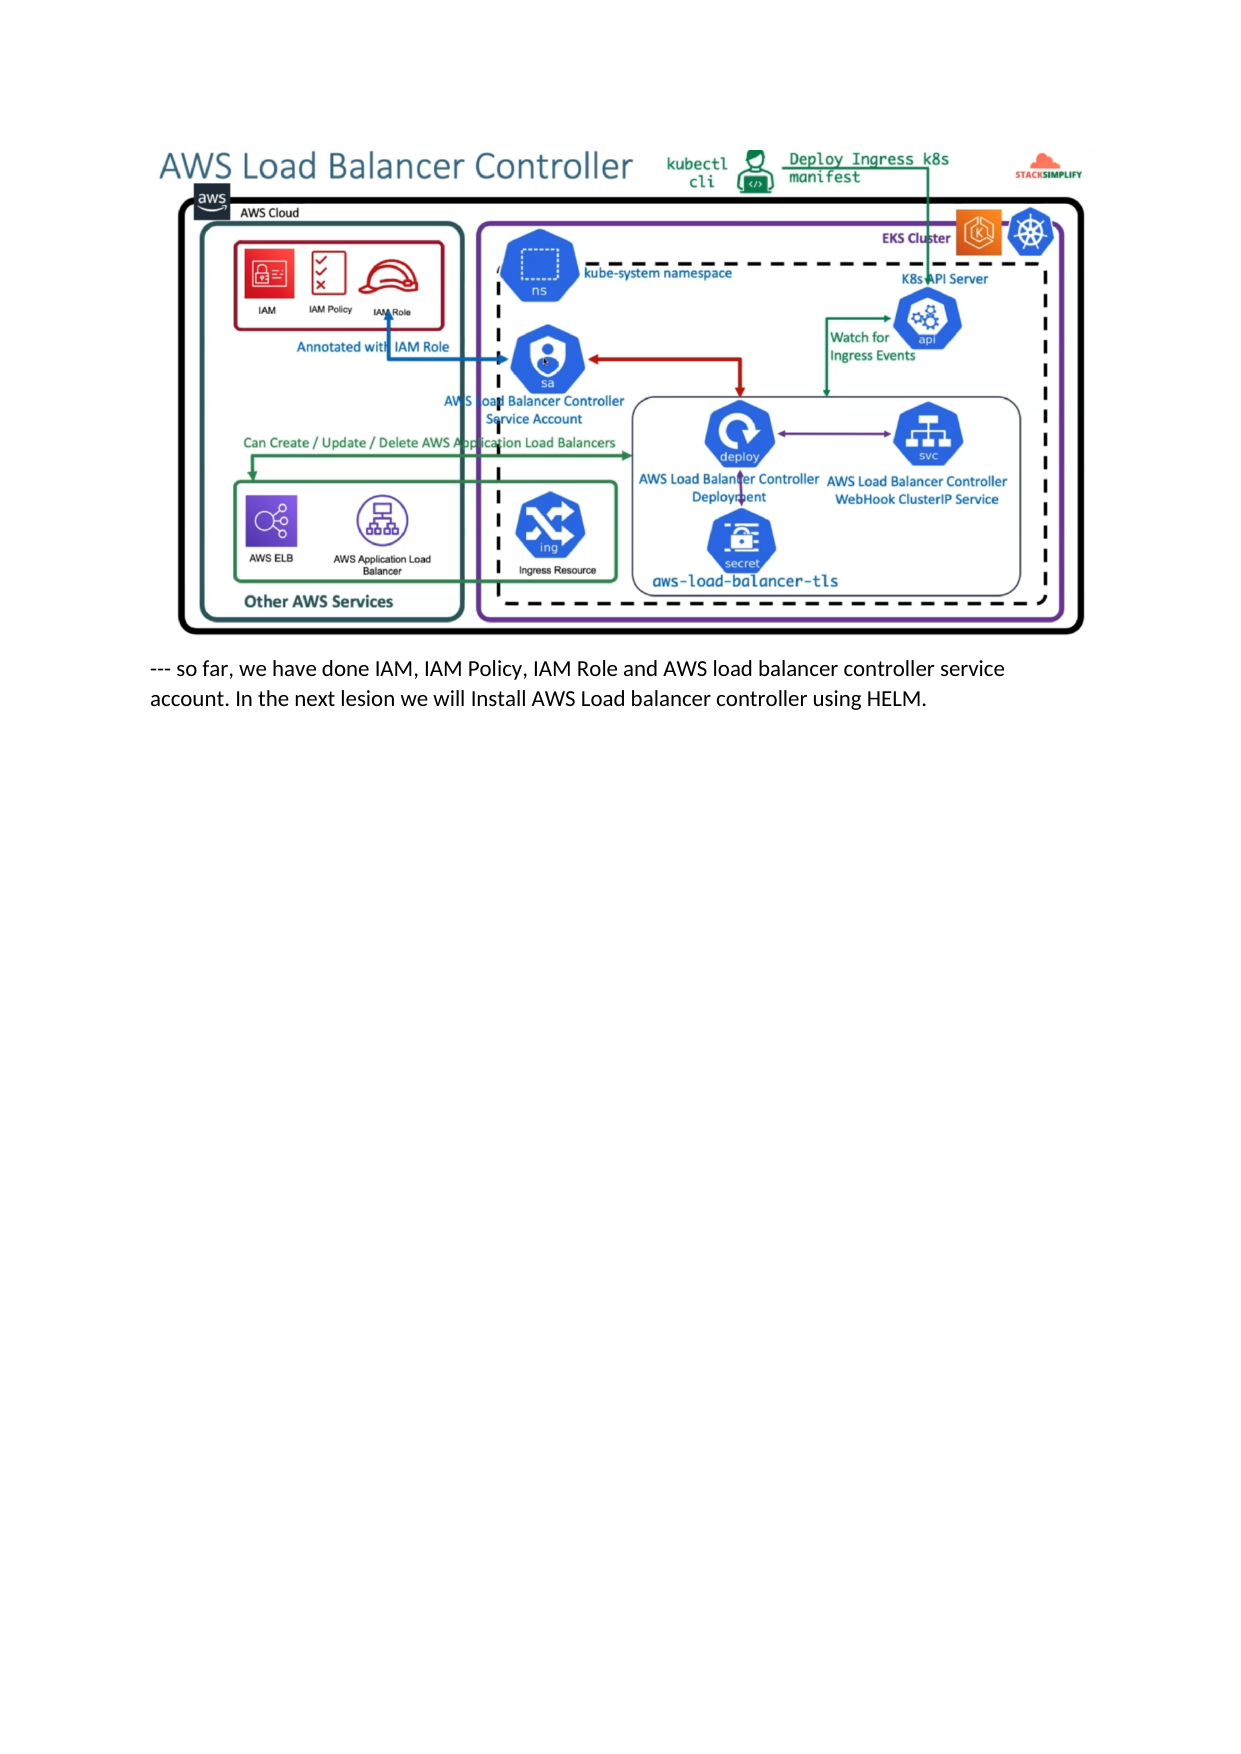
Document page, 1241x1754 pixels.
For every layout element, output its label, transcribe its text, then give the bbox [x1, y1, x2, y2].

picture [150, 150, 1091, 636]
text --- so far, we have done IAM, IAM Policy, IAM Role and AWS load balancer controller service account. In the next lesion we will Install AWS Load balancer controller using HELM. [150, 654, 1090, 712]
